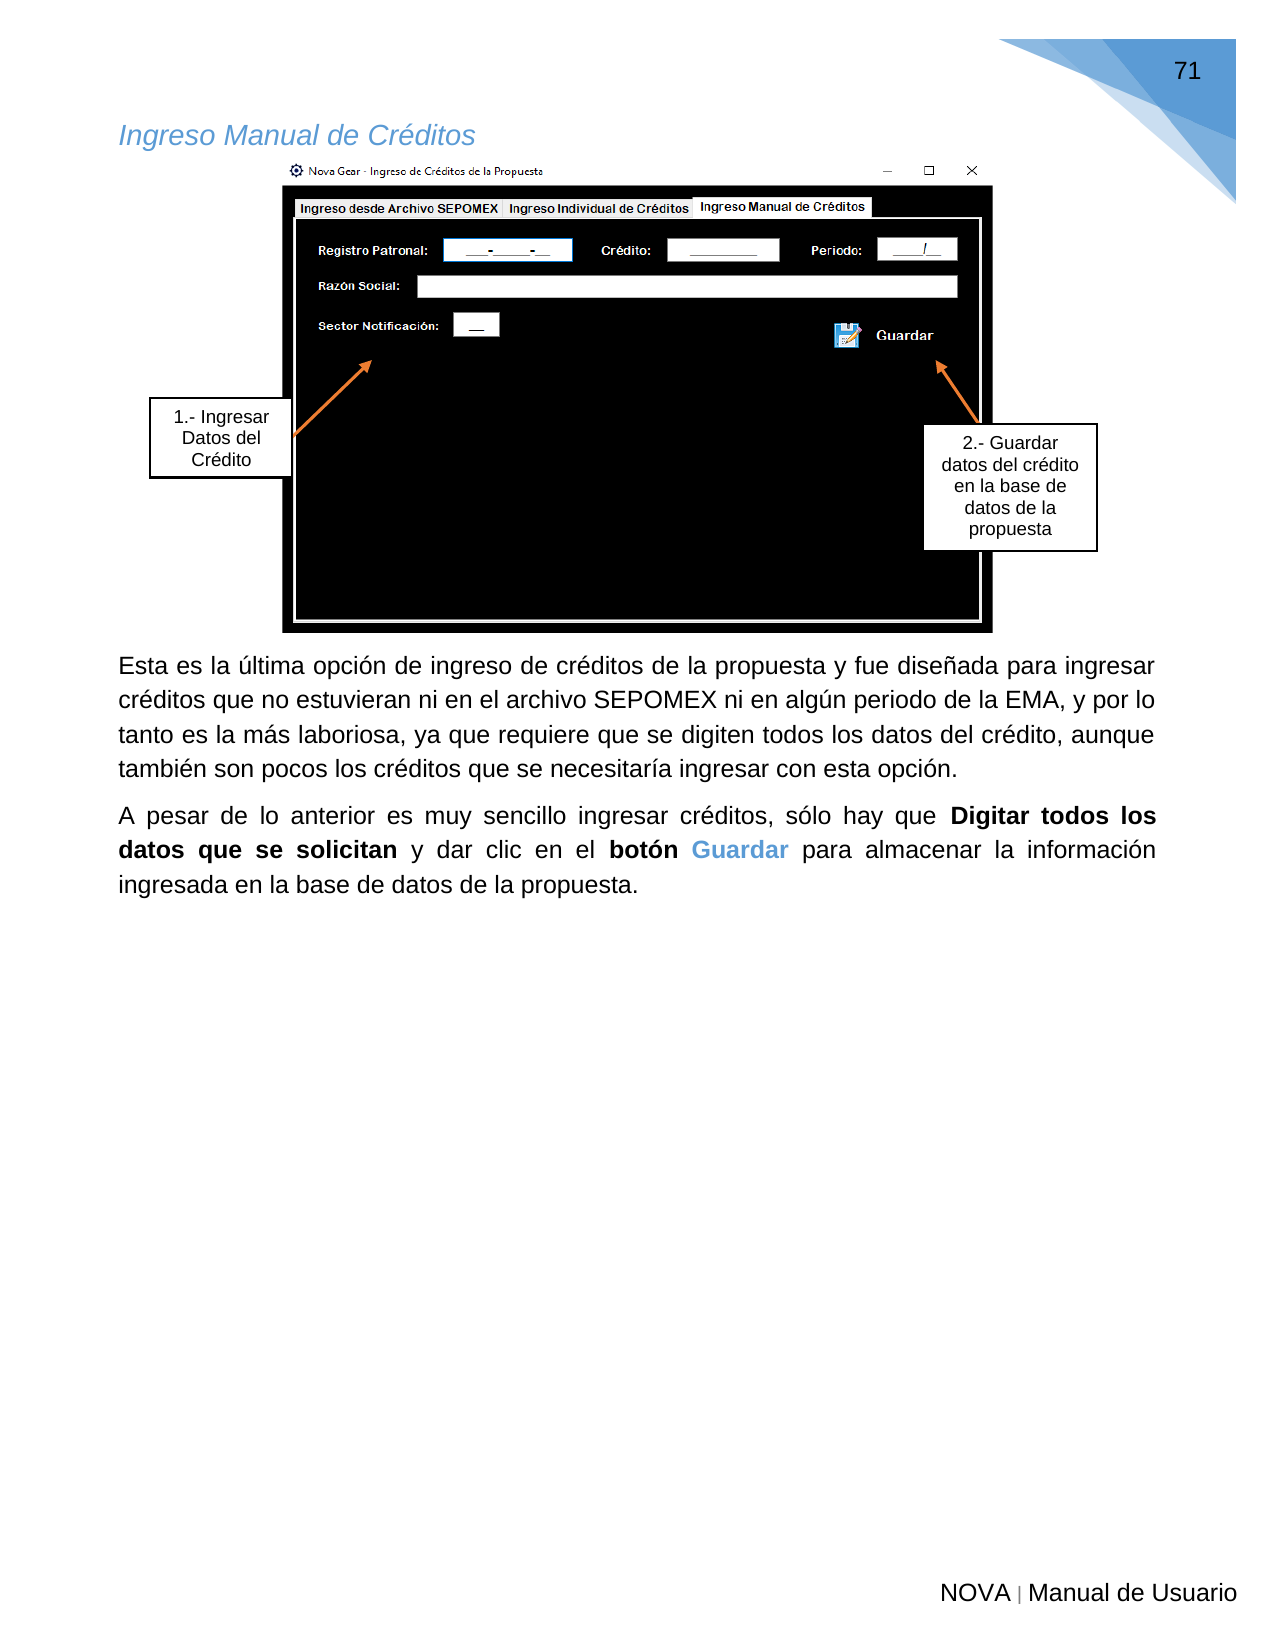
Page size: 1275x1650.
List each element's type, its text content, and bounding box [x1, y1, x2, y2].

subtitle Ingreso Manual de Créditos [118, 118, 1157, 152]
picture [282, 158, 993, 633]
text A pesar de lo anterior es muy sencillo ingresar créditos, sólo hay que Digitar todos los datos que se solicitan y dar clic en el botón Guardar para almacenar la información ingresada en la base de datos de la propuesta. [118, 801, 1157, 899]
picture [997, 39, 1236, 205]
text Esta es la última opción de ingreso de créditos de la propuesta y fue diseñada para ingresar créditos que no estuvieran ni en el archivo SEPOMEX ni en algún periodo de la EMA, y por lo tanto es la más laboriosa, ya que requiere que se digiten todos los datos del crédito, aunque también son pocos los créditos que se necesitaría ingresar con esta opción. [118, 651, 1157, 783]
